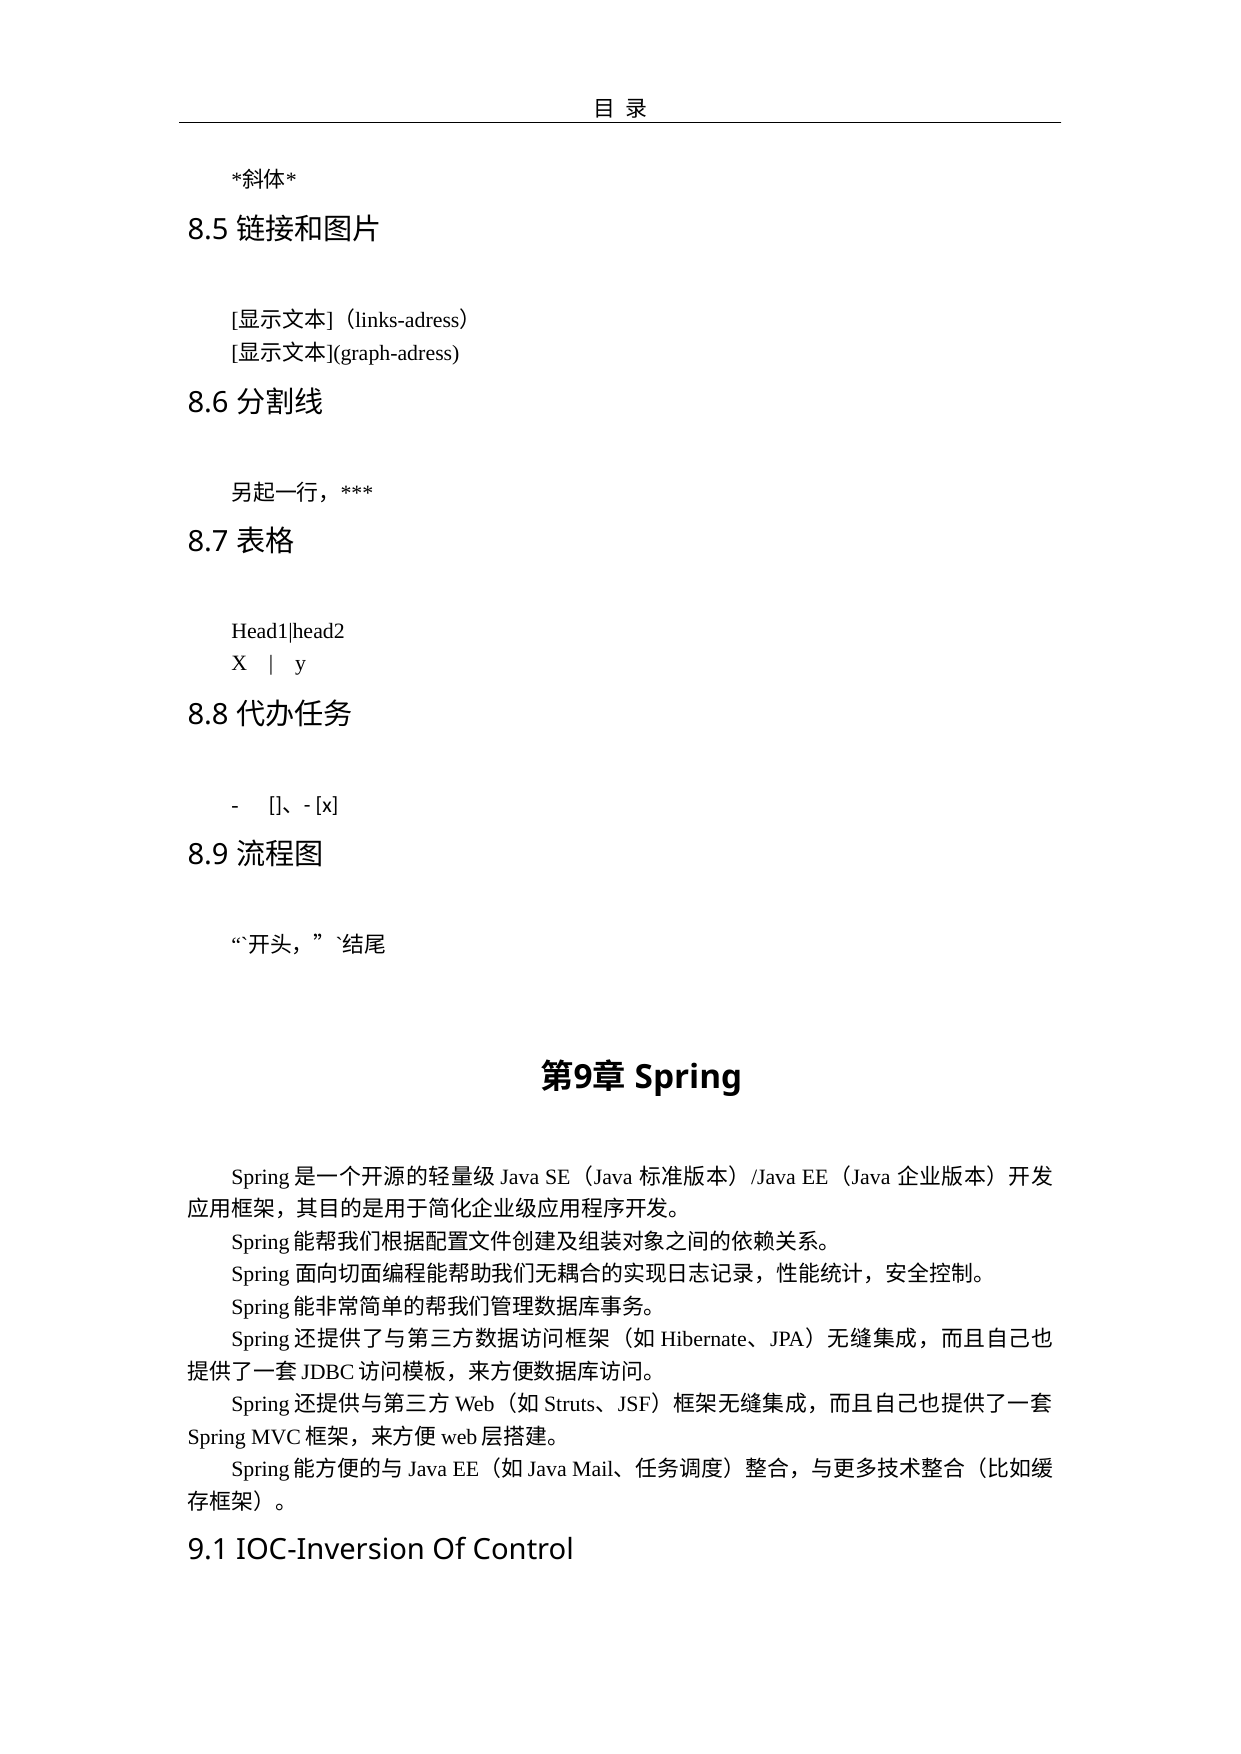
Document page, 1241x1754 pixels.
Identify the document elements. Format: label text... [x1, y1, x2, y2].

text [显示文本](graph-adress) [187, 334, 1053, 367]
text [显示文本]（links-adress） [187, 302, 1053, 334]
subtitle 链接和图片 [187, 194, 1053, 259]
subtitle 代办任务 [187, 679, 1053, 744]
text Spring是一个开源的轻量级Java SE（Java 标准版本）/Java EE（Java 企业版本）开发应用框架，其目的是用于简化企业级应用程序开发。 [187, 1158, 1053, 1223]
text Spring 面向切面编程能帮助我们无耦合的实现日志记录，性能统计，安全控制。 [187, 1256, 1053, 1288]
subtitle Spring [187, 1041, 1053, 1106]
text Spring还提供了与第三方数据访问框架（如Hibernate、JPA）无缝集成，而且自己也提供了一套JDBC访问模板，来方便数据库访问。 [187, 1321, 1053, 1386]
list []、- [x] [231, 787, 1053, 819]
subtitle 分割线 [187, 367, 1053, 432]
text X | y [187, 647, 1053, 679]
text 另起一行，*** [187, 474, 1053, 507]
text Spring还提供与第三方Web（如Struts、JSF）框架无缝集成，而且自己也提供了一套Spring MVC框架，来方便web层搭建。 [187, 1386, 1053, 1451]
subtitle IOC-Inversion Of Control [187, 1516, 1053, 1581]
subtitle 流程图 [187, 819, 1053, 884]
text Spring能帮我们根据配置文件创建及组装对象之间的依赖关系。 [187, 1223, 1053, 1256]
text *斜体* [187, 162, 1053, 194]
subtitle 表格 [187, 507, 1053, 572]
text Spring能方便的与Java EE（如Java Mail、任务调度）整合，与更多技术整合（比如缓存框架）。 [187, 1451, 1053, 1516]
text “`开头，”`结尾 [187, 926, 1053, 959]
text Spring能非常简单的帮我们管理数据库事务。 [187, 1288, 1053, 1321]
text Head1|head2 [187, 614, 1053, 647]
